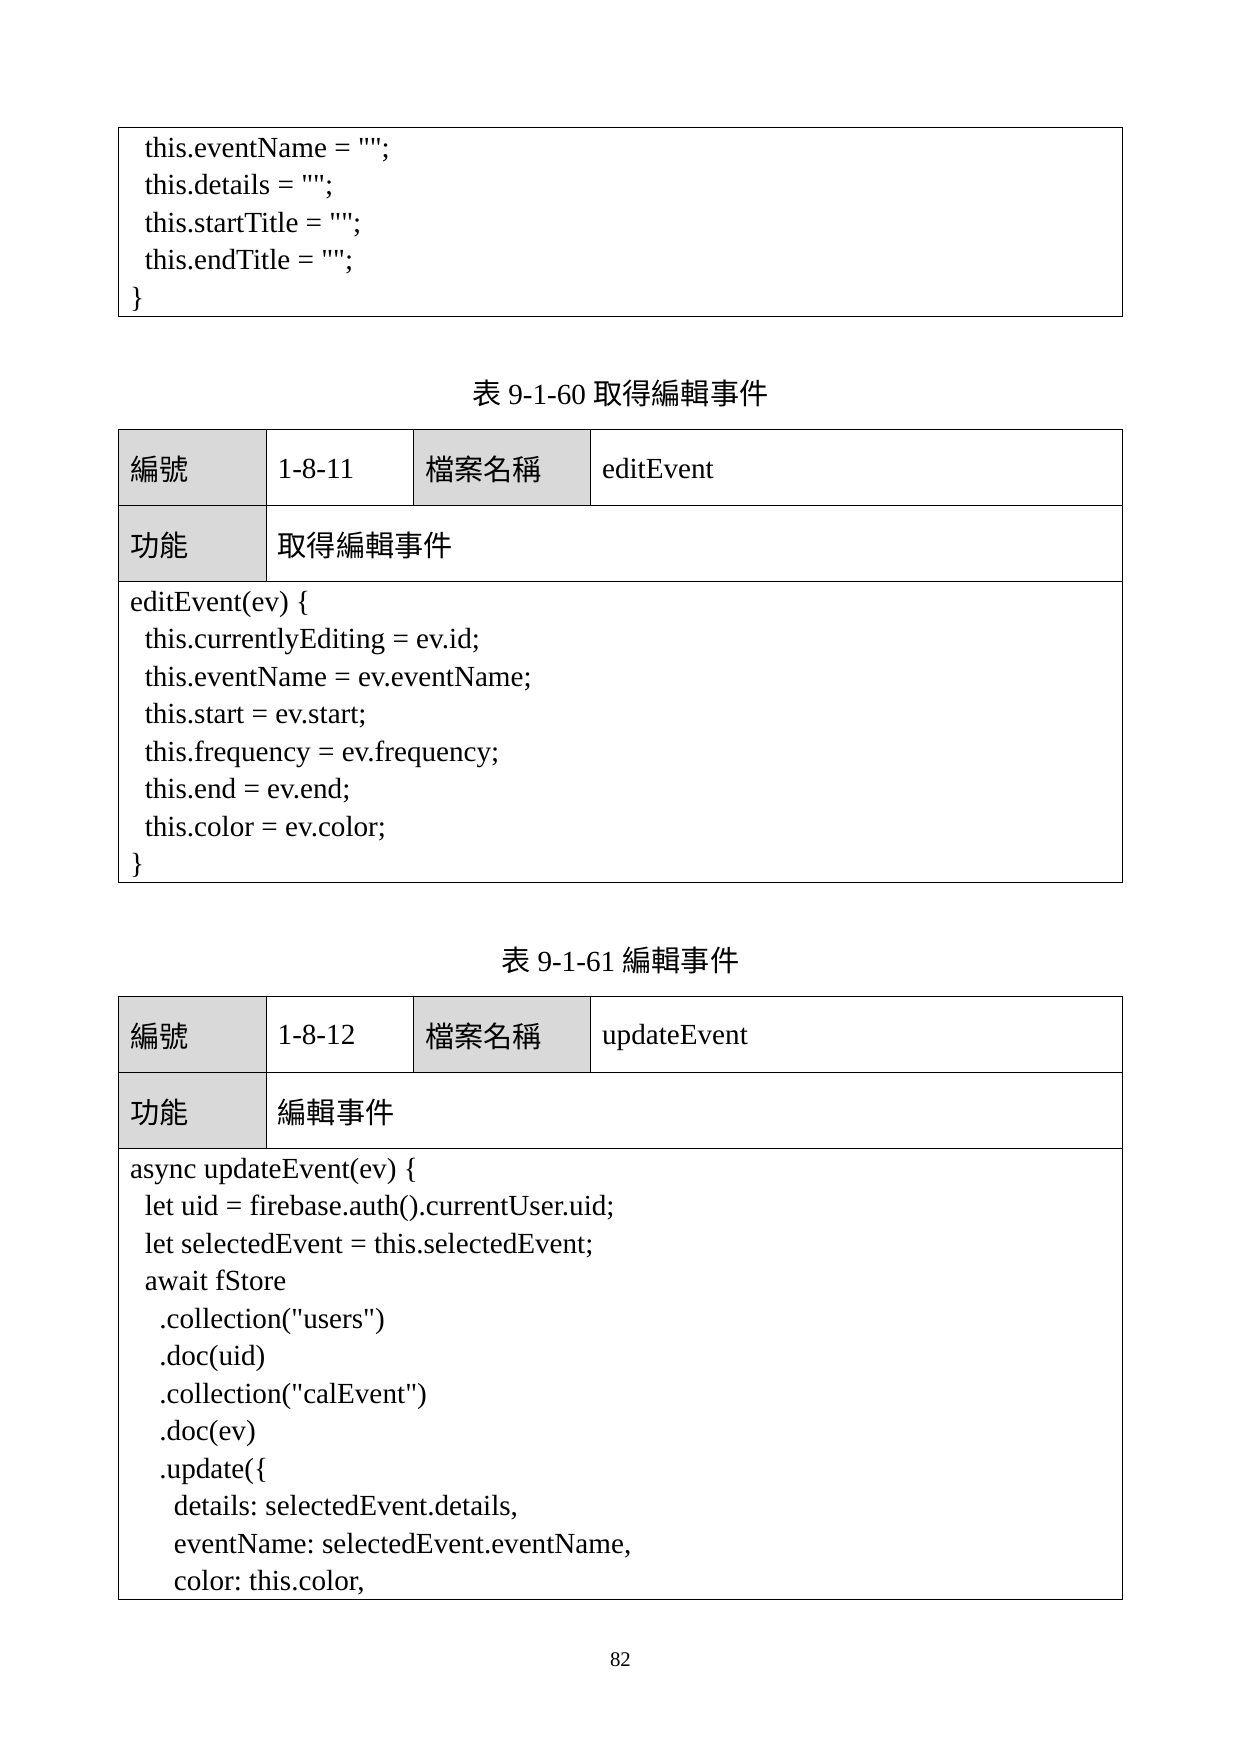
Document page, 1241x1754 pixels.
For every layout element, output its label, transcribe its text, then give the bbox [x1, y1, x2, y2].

table_cell 取得編輯事件 [267, 506, 1122, 581]
table_cell 編輯事件 [267, 1073, 1122, 1148]
table_cell editEvent(ev) { this.currentlyEditing = ev.id; this.eventName = ev.eventName; this.start = ev.start; this.frequency = ev.frequency; this.end = ev.end; this.color = ev.color; } [119, 582, 1122, 882]
table_cell 功能 [119, 506, 266, 581]
table_header 檔案名稱 [414, 997, 590, 1072]
table_header 1-8-11 [267, 430, 413, 505]
table_header 檔案名稱 [414, 430, 590, 505]
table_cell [119, 128, 1122, 316]
table_header 編號 [119, 430, 266, 505]
table_header editEvent [591, 430, 1122, 505]
table_header 編號 [119, 997, 266, 1072]
subtitle 表 9-1-60 取得編輯事件 [118, 354, 1122, 429]
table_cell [119, 1149, 1122, 1599]
subtitle 表 9-1-61 編輯事件 [118, 921, 1122, 996]
table_cell 功能 [119, 1073, 266, 1148]
table_header updateEvent [591, 997, 1122, 1072]
table_header 1-8-12 [267, 997, 413, 1072]
